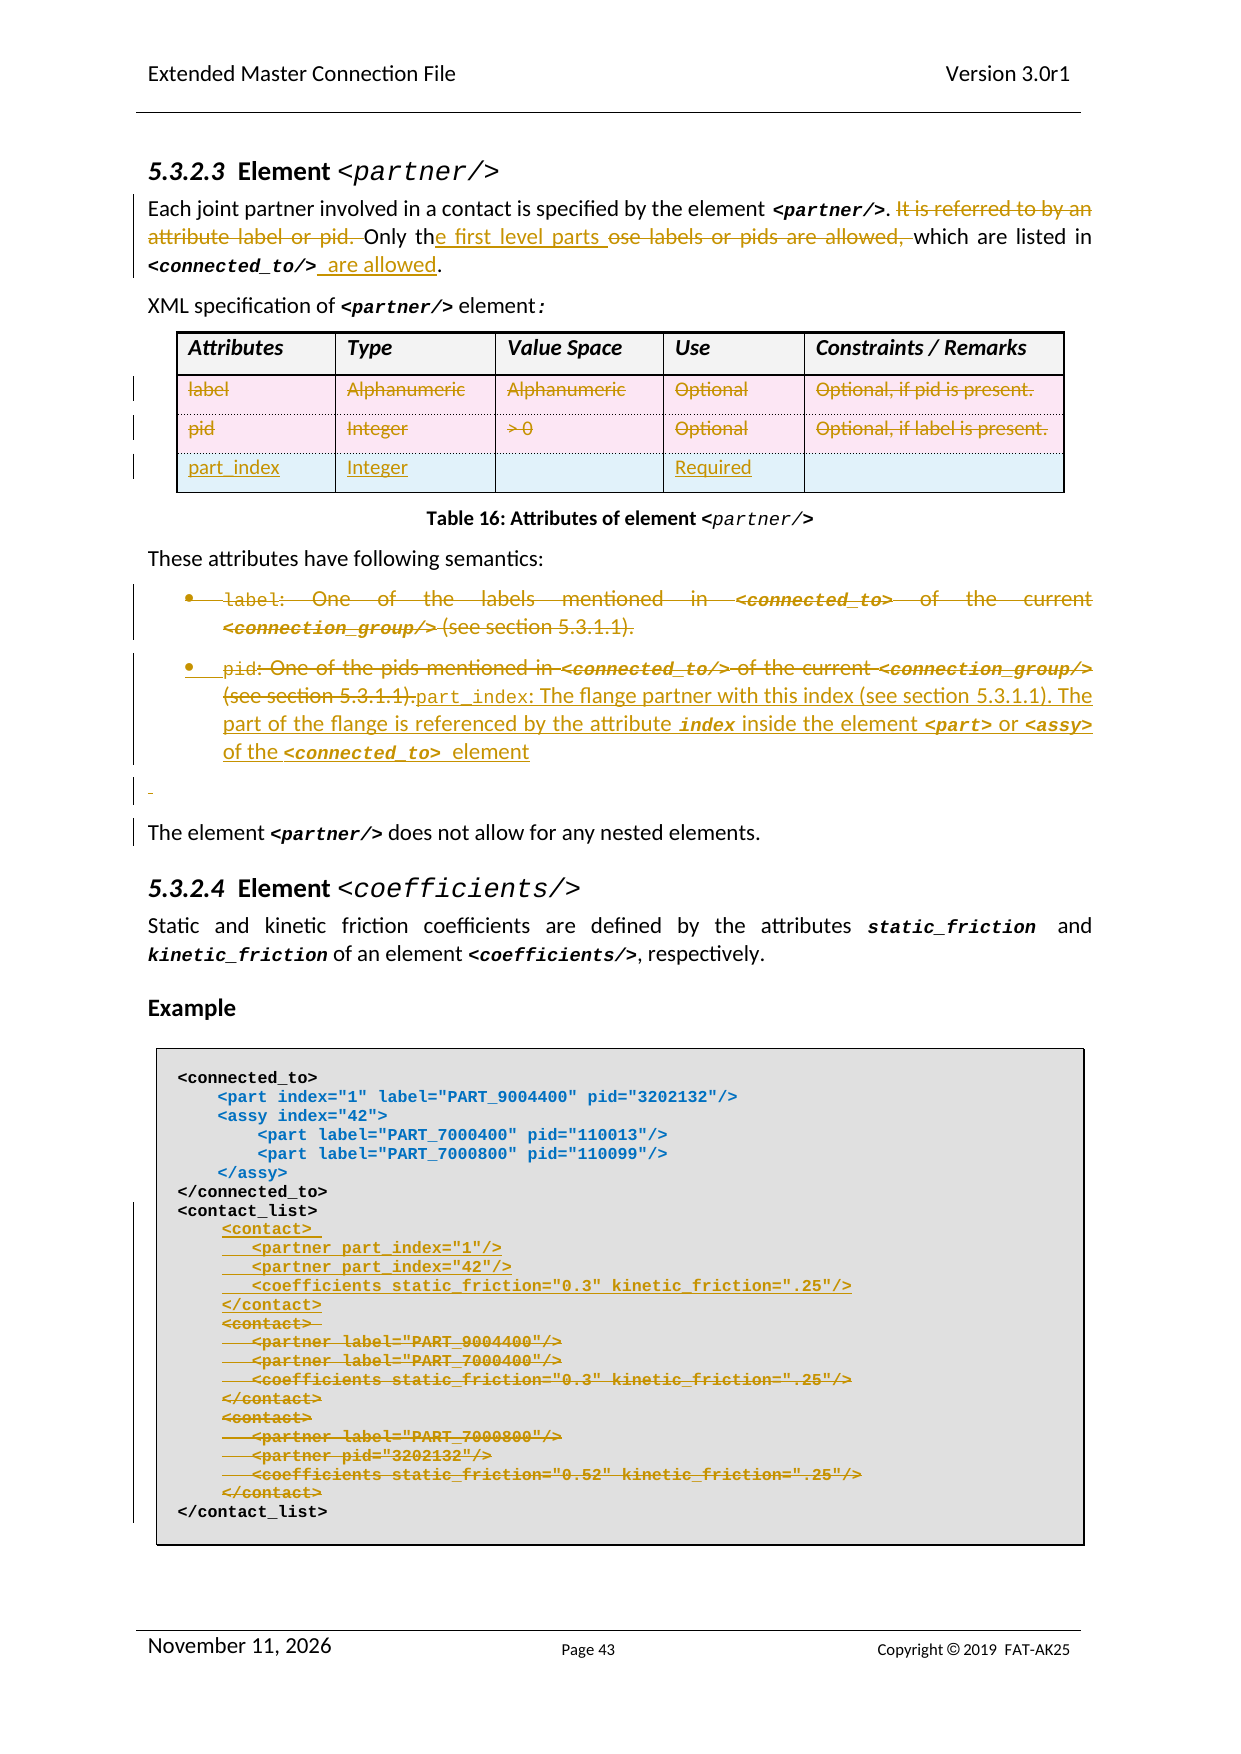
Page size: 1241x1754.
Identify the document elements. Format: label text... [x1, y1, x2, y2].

text <part label="PART_7000800" pid="110099"/> [157, 1142, 1083, 1161]
text XML specification of <partner/> element: [148, 291, 1092, 319]
text <assy index="42"> [157, 1105, 1083, 1123]
text </contact_list> [157, 1501, 1083, 1519]
text Example [148, 993, 1092, 1023]
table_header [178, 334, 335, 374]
text The element <partner/> does not allow for any nested elements. [148, 818, 1092, 846]
subtitle Element <coefficients/> [148, 871, 1092, 905]
subtitle Element <partner/> [148, 154, 1092, 188]
text These attributes have following semantics: [148, 544, 1092, 572]
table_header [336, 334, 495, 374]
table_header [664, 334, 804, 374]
text Each joint partner involved in a contact is specified by the element <partner/>. Only thwhich are listed in <connected_to/>. [148, 194, 1092, 278]
text <part index="1" label="PART_9004400" pid="3202132"/> [157, 1086, 1083, 1105]
text <connected_to> [157, 1067, 1083, 1086]
text </assy> [157, 1161, 1083, 1180]
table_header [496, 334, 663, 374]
text <contact_list> [157, 1199, 1083, 1218]
text Static and kinetic friction coefficients are defined by the attributes static_friction and kinetic_friction of an element <coefficients/>, respectively. [148, 912, 1092, 968]
text Table 16: Attributes of element <partner/> [148, 505, 1092, 531]
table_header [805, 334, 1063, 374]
text </connected_to> [157, 1180, 1083, 1199]
text <part label="PART_7000400" pid="110013"/> [157, 1123, 1083, 1142]
